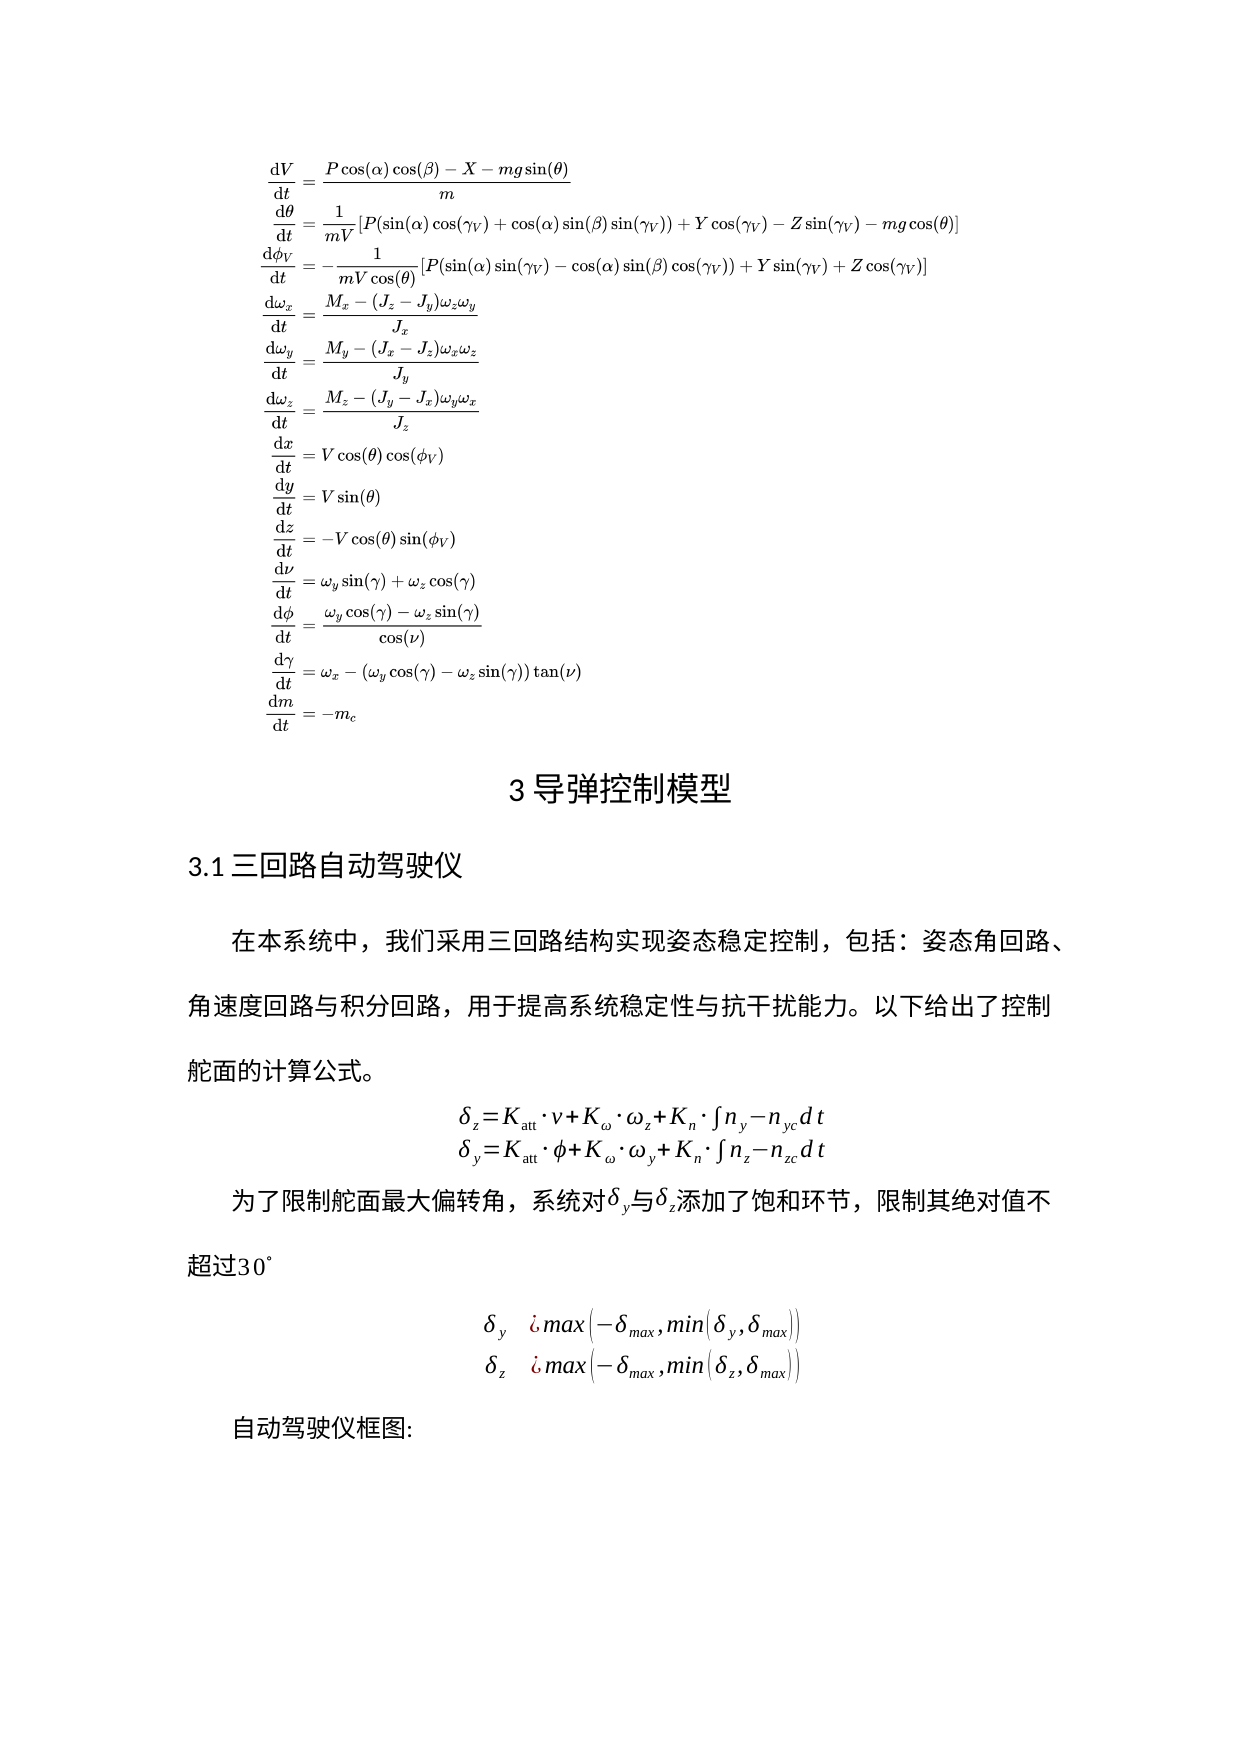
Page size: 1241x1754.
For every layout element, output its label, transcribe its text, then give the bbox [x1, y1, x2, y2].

text 自动驾驶仪框图: [187, 1394, 1053, 1459]
subtitle 3.1三回路自动驾驶仪 [187, 832, 1053, 897]
text 为了限制舵面最大偏转角，系统对与添加了饱和环节，限制其绝对值不超过 [187, 1167, 1053, 1297]
text 在本系统中，我们采用三回路结构实现姿态稳定控制，包括：姿态角回路、角速度回路与积分回路，用于提高系统稳定性与抗干扰能力。以下给出了控制舵面的计算公式。 [187, 907, 1053, 1102]
subtitle 3 导弹控制模型 [187, 754, 1053, 819]
picture [237, 162, 967, 731]
